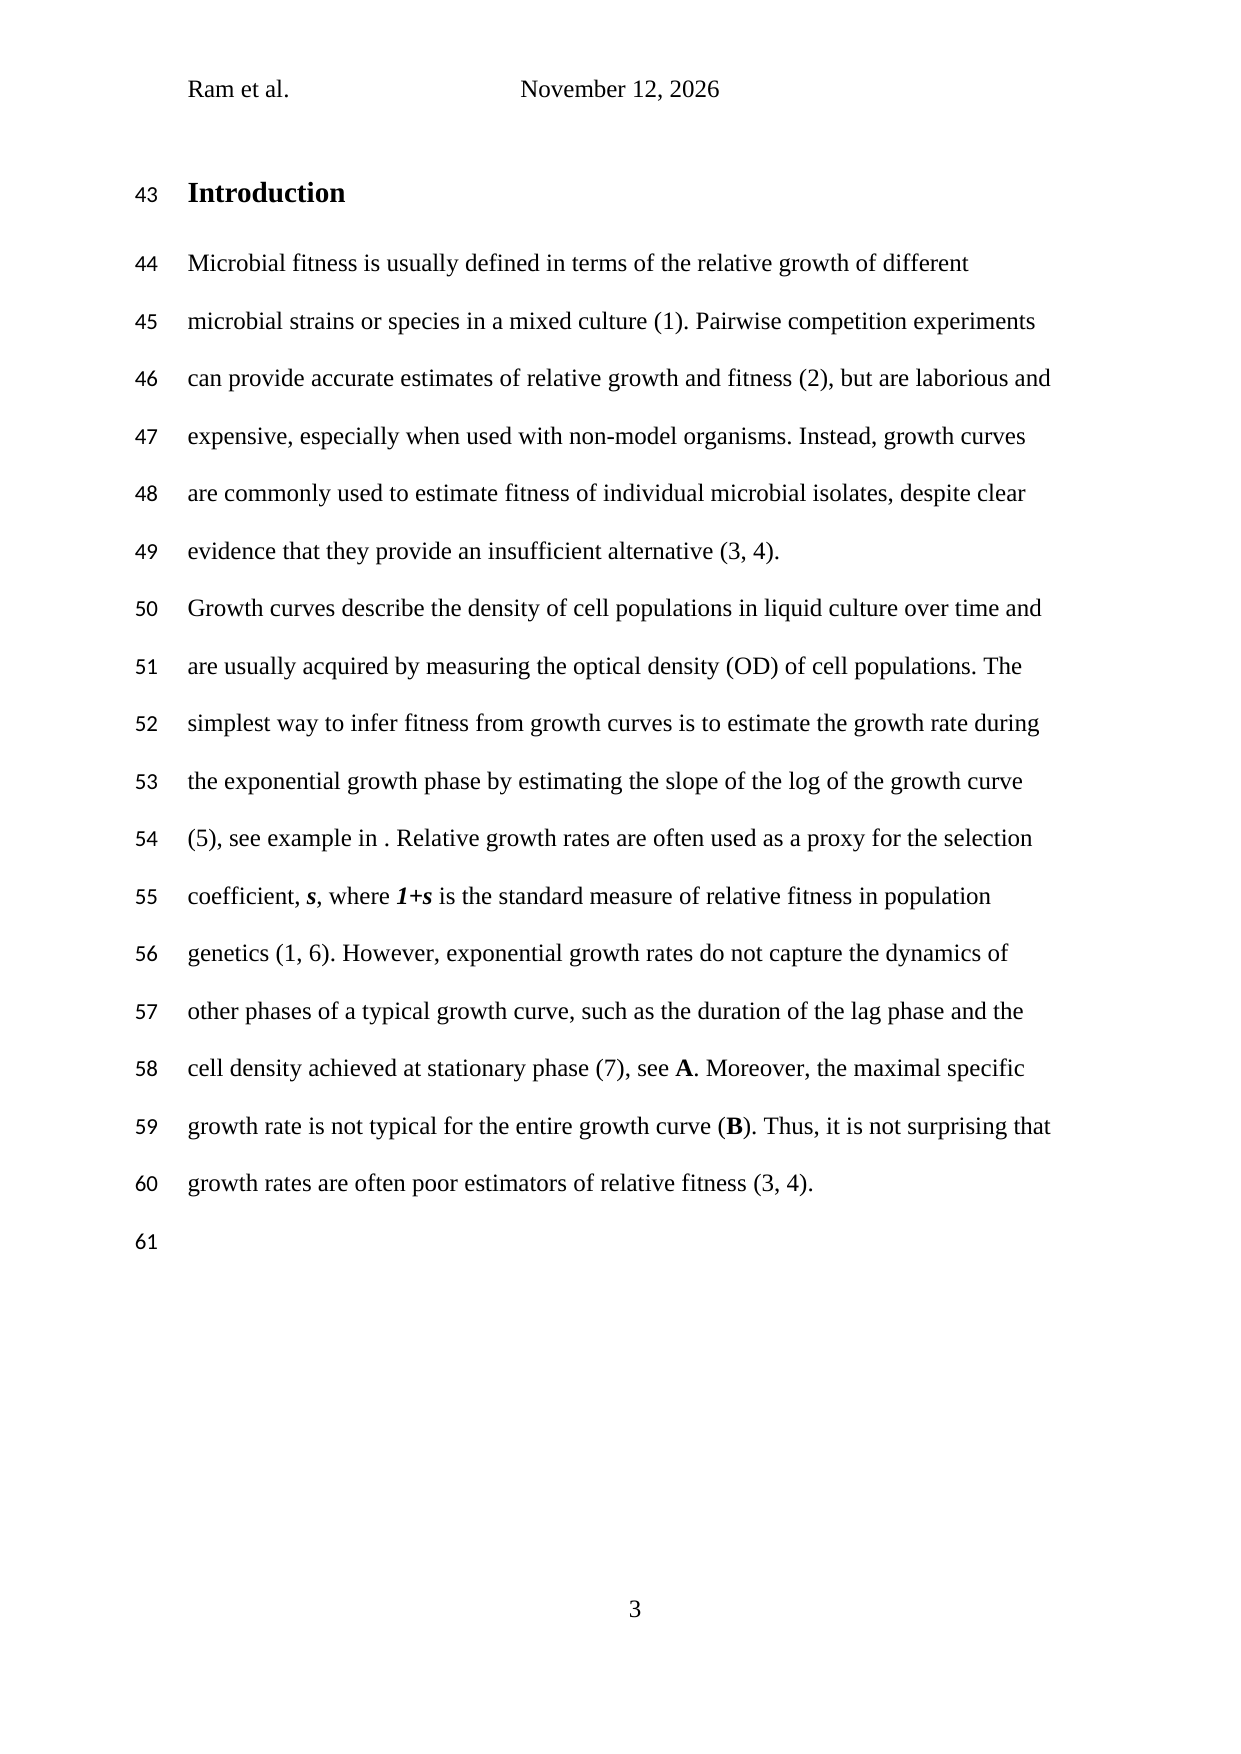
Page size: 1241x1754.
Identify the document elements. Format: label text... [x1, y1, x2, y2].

subtitle Introduction [187, 175, 1053, 208]
text Microbial fitness is usually defined in terms of the relative growth of different microbial strains or species in a mixed culture (1). Pairwise competition experiments can provide accurate estimates of relative growth and fitness (2), but are laborious and expensive, especially when used with non-model organisms. Instead, growth curves are commonly used to estimate fitness of individual microbial isolates, despite clear evidence that they provide an insufficient alternative (3, 4). [187, 248, 1053, 564]
text Growth curves describe the density of cell populations in liquid culture over time and are usually acquired by measuring the optical density (OD) of cell populations. The simplest way to infer fitness from growth curves is to estimate the growth rate during the exponential growth phase by estimating the slope of the log of the growth curve (5), see example in Figure 1. Relative growth rates are often used as a proxy for the selection coefficient, s, where 1+s is the standard measure of relative fitness in population genetics (1, 6). However, exponential growth rates do not capture the dynamics of other phases of a typical growth curve, such as the duration of the lag phase and the cell density achieved at stationary phase (7), see Figure 1A. Moreover, the maximal specific growth rate is not typical for the entire growth curve (Figure 1B). Thus, it is not surprising that growth rates are often poor estimators of relative fitness (3, 4). [187, 593, 1053, 1197]
